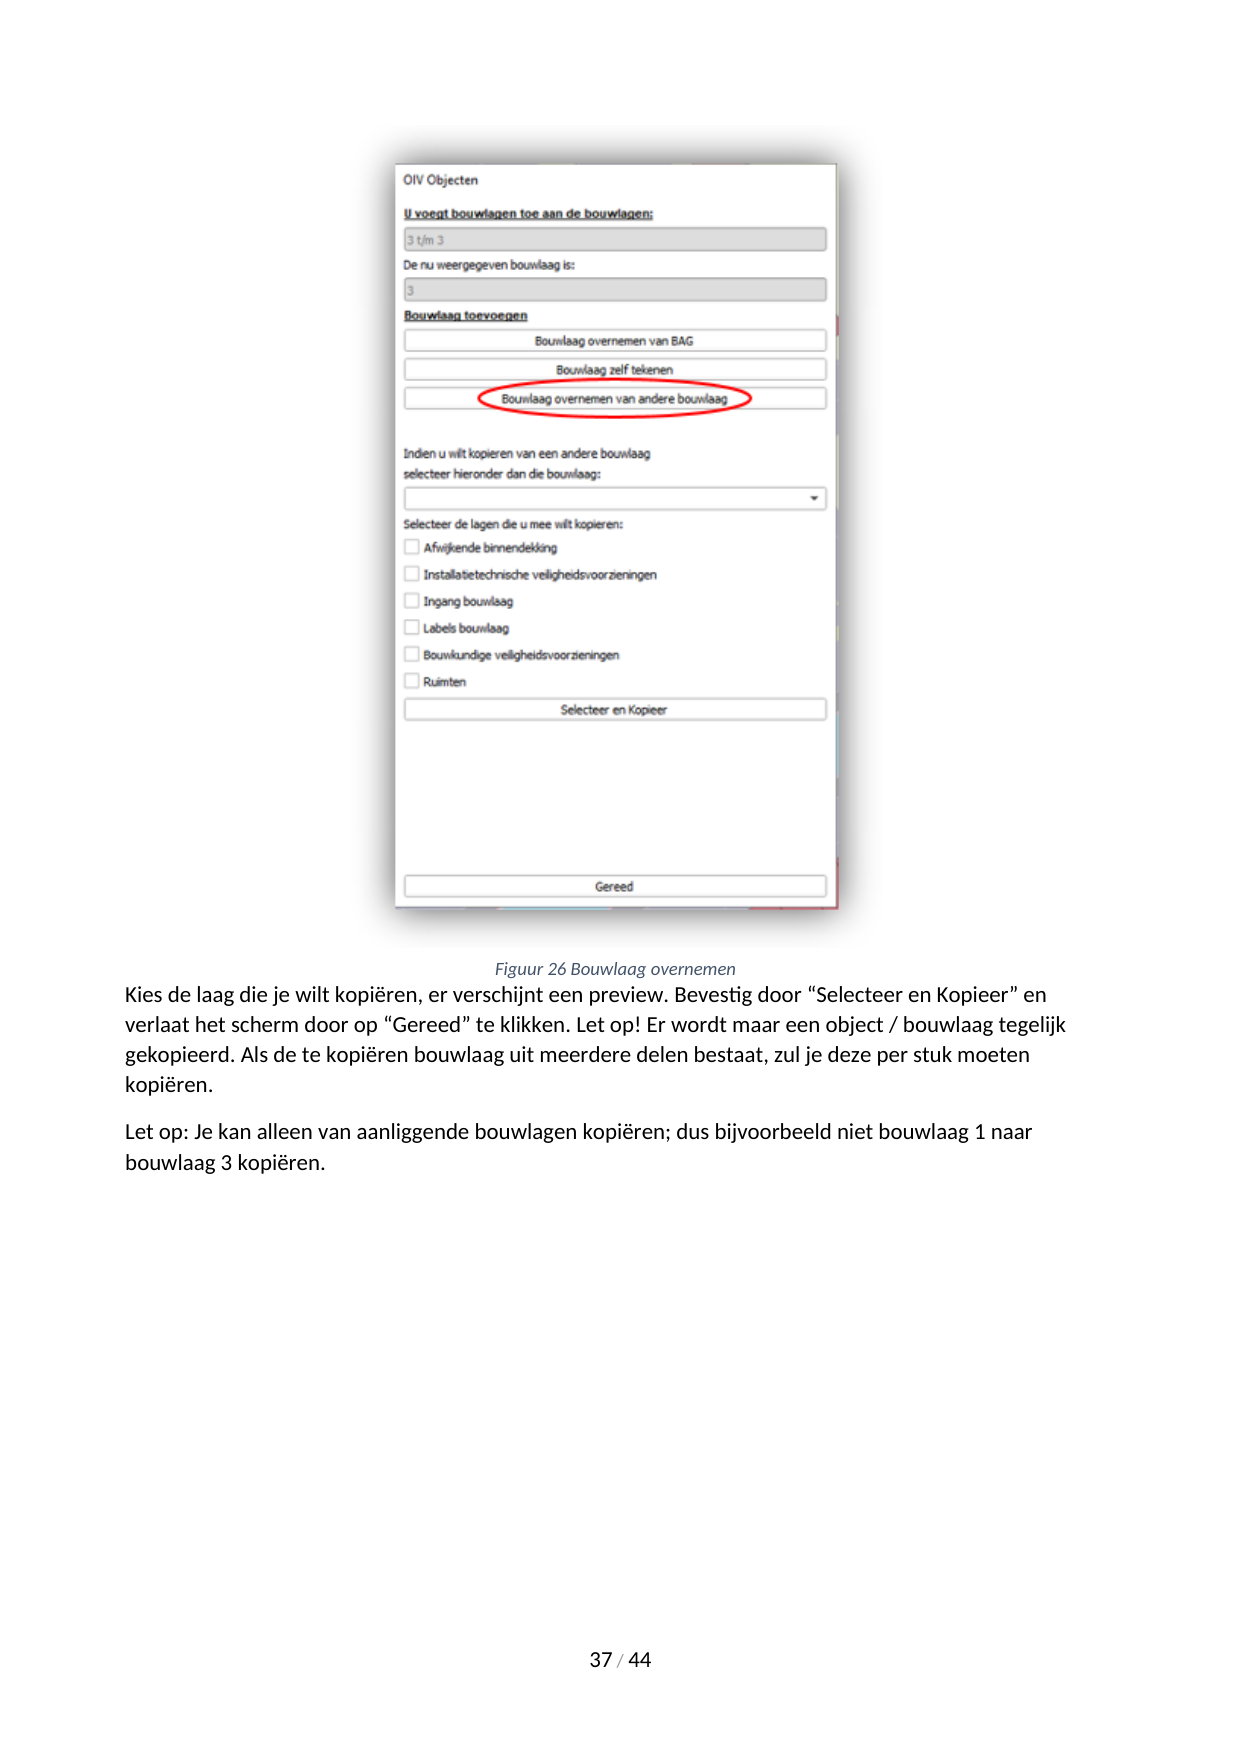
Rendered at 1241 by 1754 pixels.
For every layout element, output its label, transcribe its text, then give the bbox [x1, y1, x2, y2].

picture [350, 125, 883, 948]
text Let op: Je kan alleen van aanliggende bouwlagen kopiëren; dus bijvoorbeeld niet bouwlaag 1 naar bouwlaag 3 kopiëren. [125, 1117, 1115, 1176]
